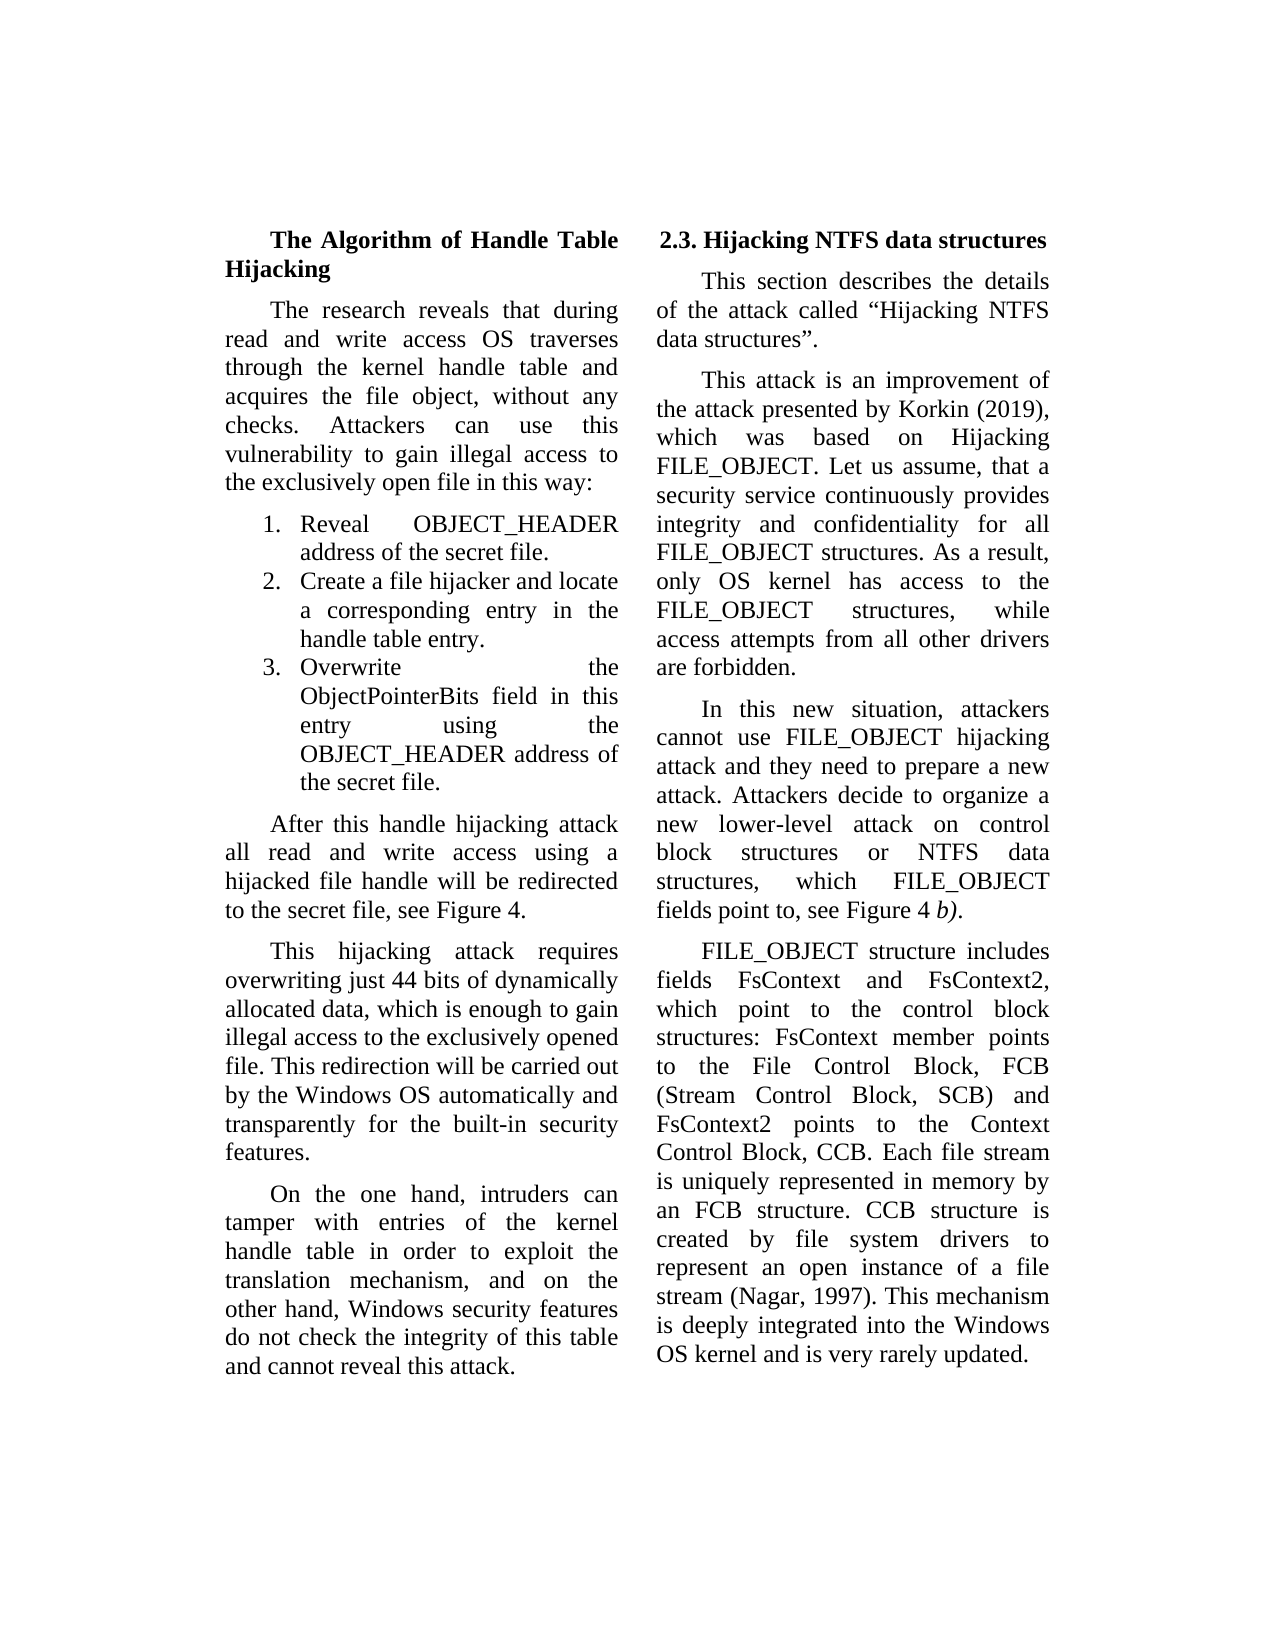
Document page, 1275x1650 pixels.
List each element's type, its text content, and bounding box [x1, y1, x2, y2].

text On the one hand, intruders can tamper with entries of the kernel handle table in order to exploit the translation mechanism, and on the other hand, Windows security features do not check the integrity of this table and cannot reveal this attack. [225, 1179, 619, 1380]
text After this handle hijacking attack all read and write access using a hijacked file handle will be redirected to the secret file, see Figure 4. [225, 809, 619, 924]
text In this new situation, attackers cannot use FILE_OBJECT hijacking attack and they need to prepare a new attack. Attackers decide to organize a new lower-level attack on control block structures or NTFS data structures, which FILE_OBJECT fields point to, see Figure 4 b). [656, 694, 1050, 924]
text FILE_OBJECT structure includes fields FsContext and FsContext2, which point to the control block structures: FsContext member points to the File Control Block, FCB (Stream Control Block, SCB) and FsContext2 points to the Context Control Block, CCB. Each file stream is uniquely represented in memory by an FCB structure. CCB structure is created by file system drivers to represent an open instance of a file stream (Nagar, 1997). This mechanism is deeply integrated into the Windows OS kernel and is very rarely updated. [656, 936, 1050, 1367]
list Reveal OBJECT_HEADER address of the secret file. [262, 509, 619, 566]
list Overwrite the ObjectPointerBits field in this entry using the OBJECT_HEADER address of the secret file. [262, 652, 619, 796]
text The research reveals that during read and write access OS traverses through the kernel handle table and acquires the file object, without any checks. Attackers can use this vulnerability to gain illegal access to the exclusively open file in this way: [225, 295, 619, 496]
text This attack is an improvement of the attack presented by Korkin (2019), which was based on Hijacking FILE_OBJECT. Let us assume, that a security service continuously provides integrity and confidentiality for all FILE_OBJECT structures. As a result, only OS kernel has access to the FILE_OBJECT structures, while access attempts from all other drivers are forbidden. [656, 365, 1050, 681]
text This hijacking attack requires overwriting just 44 bits of dynamically allocated data, which is enough to gain illegal access to the exclusively opened file. This redirection will be carried out by the Windows OS automatically and transparently for the built-in security features. [225, 936, 619, 1166]
list Create a file hijacker and locate a corresponding entry in the handle table entry. [262, 566, 619, 652]
subtitle 2.3. Hijacking NTFS data structures [656, 225, 1050, 254]
text The Algorithm of Handle Table Hijacking [225, 225, 619, 282]
text This section describes the details of the attack called “Hijacking NTFS data structures”. [656, 266, 1050, 352]
